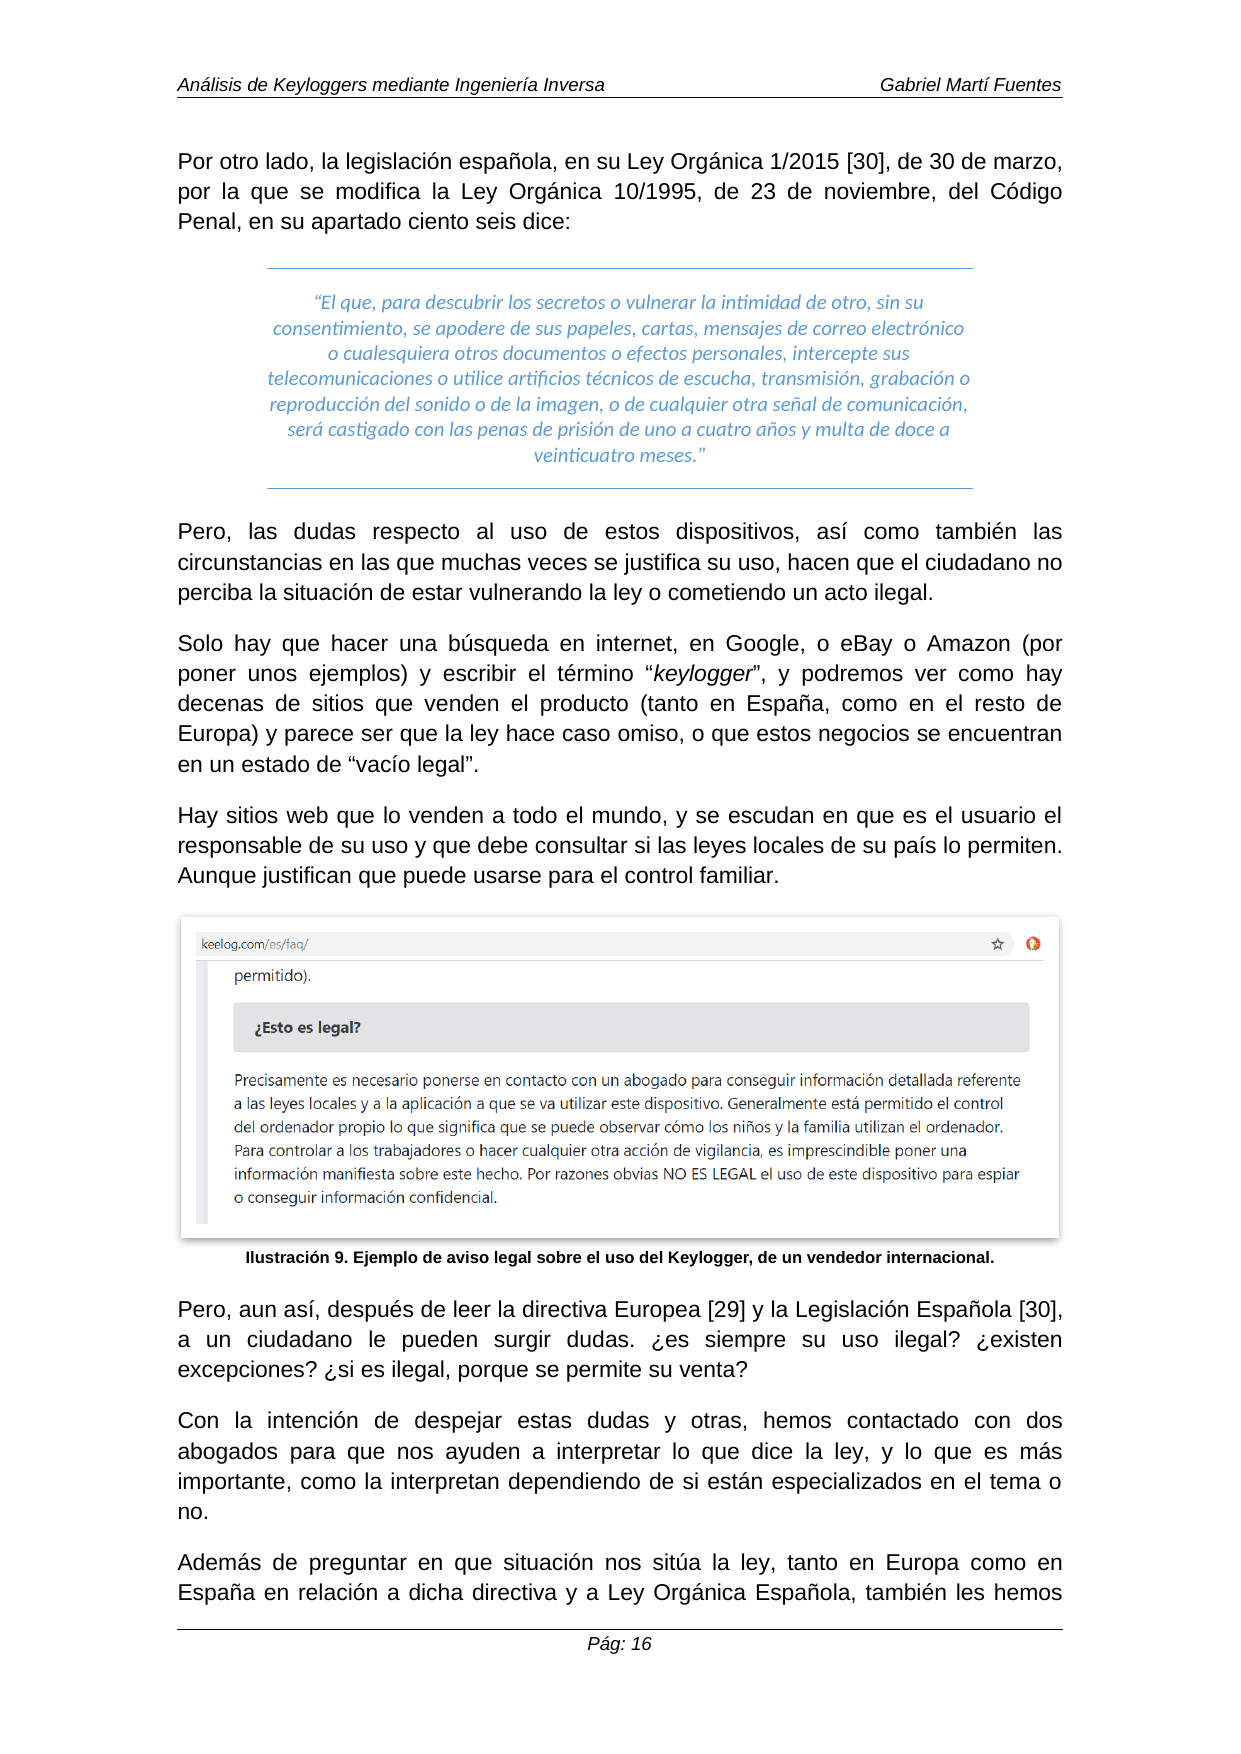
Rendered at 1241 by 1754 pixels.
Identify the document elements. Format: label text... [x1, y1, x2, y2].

text “El que, para descubrir los secretos o vulnerar la intimidad de otro, sin su consentimiento, se apodere de sus papeles, cartas, mensajes de correo electrónico o cualesquiera otros documentos o efectos personales, intercepte sus telecomunicaciones o utilice artificios técnicos de escucha, transmisión, grabación o reproducción del sonido o de la imagen, o de cualquier otra señal de comunicación, será castigado con las penas de prisión de uno a cuatro años y multa de doce a veinticuatro meses.” [267, 269, 973, 488]
text Solo hay que hacer una búsqueda en internet, en Google, o eBay o Amazon (por poner unos ejemplos) y escribir el término “keylogger”, y podremos ver como hay decenas de sitios que venden el producto (tanto en España, como en el resto de Europa) y parece ser que la ley hace caso omiso, o que estos negocios se encuentran en un estado de “vacío legal”. [177, 630, 1063, 777]
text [177, 1549, 1063, 1606]
picture [196, 932, 1044, 1224]
text Pero, aun así, después de leer la directiva Europea y la Legislación Española , a un ciudadano le pueden surgir dudas. ¿es siempre su uso ilegal? ¿existen excepciones? ¿si es ilegal, porque se permite su venta? [177, 1296, 1063, 1383]
text Por otro lado, la legislación española, en su Ley Orgánica 1/2015 , de 30 de marzo, por la que se modifica la Ley Orgánica 10/1995, de 23 de noviembre, del Código Penal, en su apartado ciento seis dice: [177, 148, 1063, 234]
text Con la intención de despejar estas dudas y otras, hemos contactado con dos abogados para que nos ayuden a interpretar lo que dice la ley, y lo que es más importante, como la interpretan dependiendo de si están especializados en el tema o no. [177, 1407, 1063, 1524]
text Hay sitios web que lo venden a todo el mundo, y se escudan en que es el usuario el responsable de su uso y que debe consultar si las leyes locales de su país lo permiten. Aunque justifican que puede usarse para el control familiar. [177, 802, 1063, 888]
text Pero, las dudas respecto al uso de estos dispositivos, así como también las circunstancias en las que muchas veces se justifica su uso, hacen que el ciudadano no perciba la situación de estar vulnerando la ley o cometiendo un acto ilegal. [177, 518, 1063, 605]
text Ilustración 9. Ejemplo de aviso legal sobre el uso del Keylogger, de un vendedor internacional. [177, 1248, 1063, 1267]
